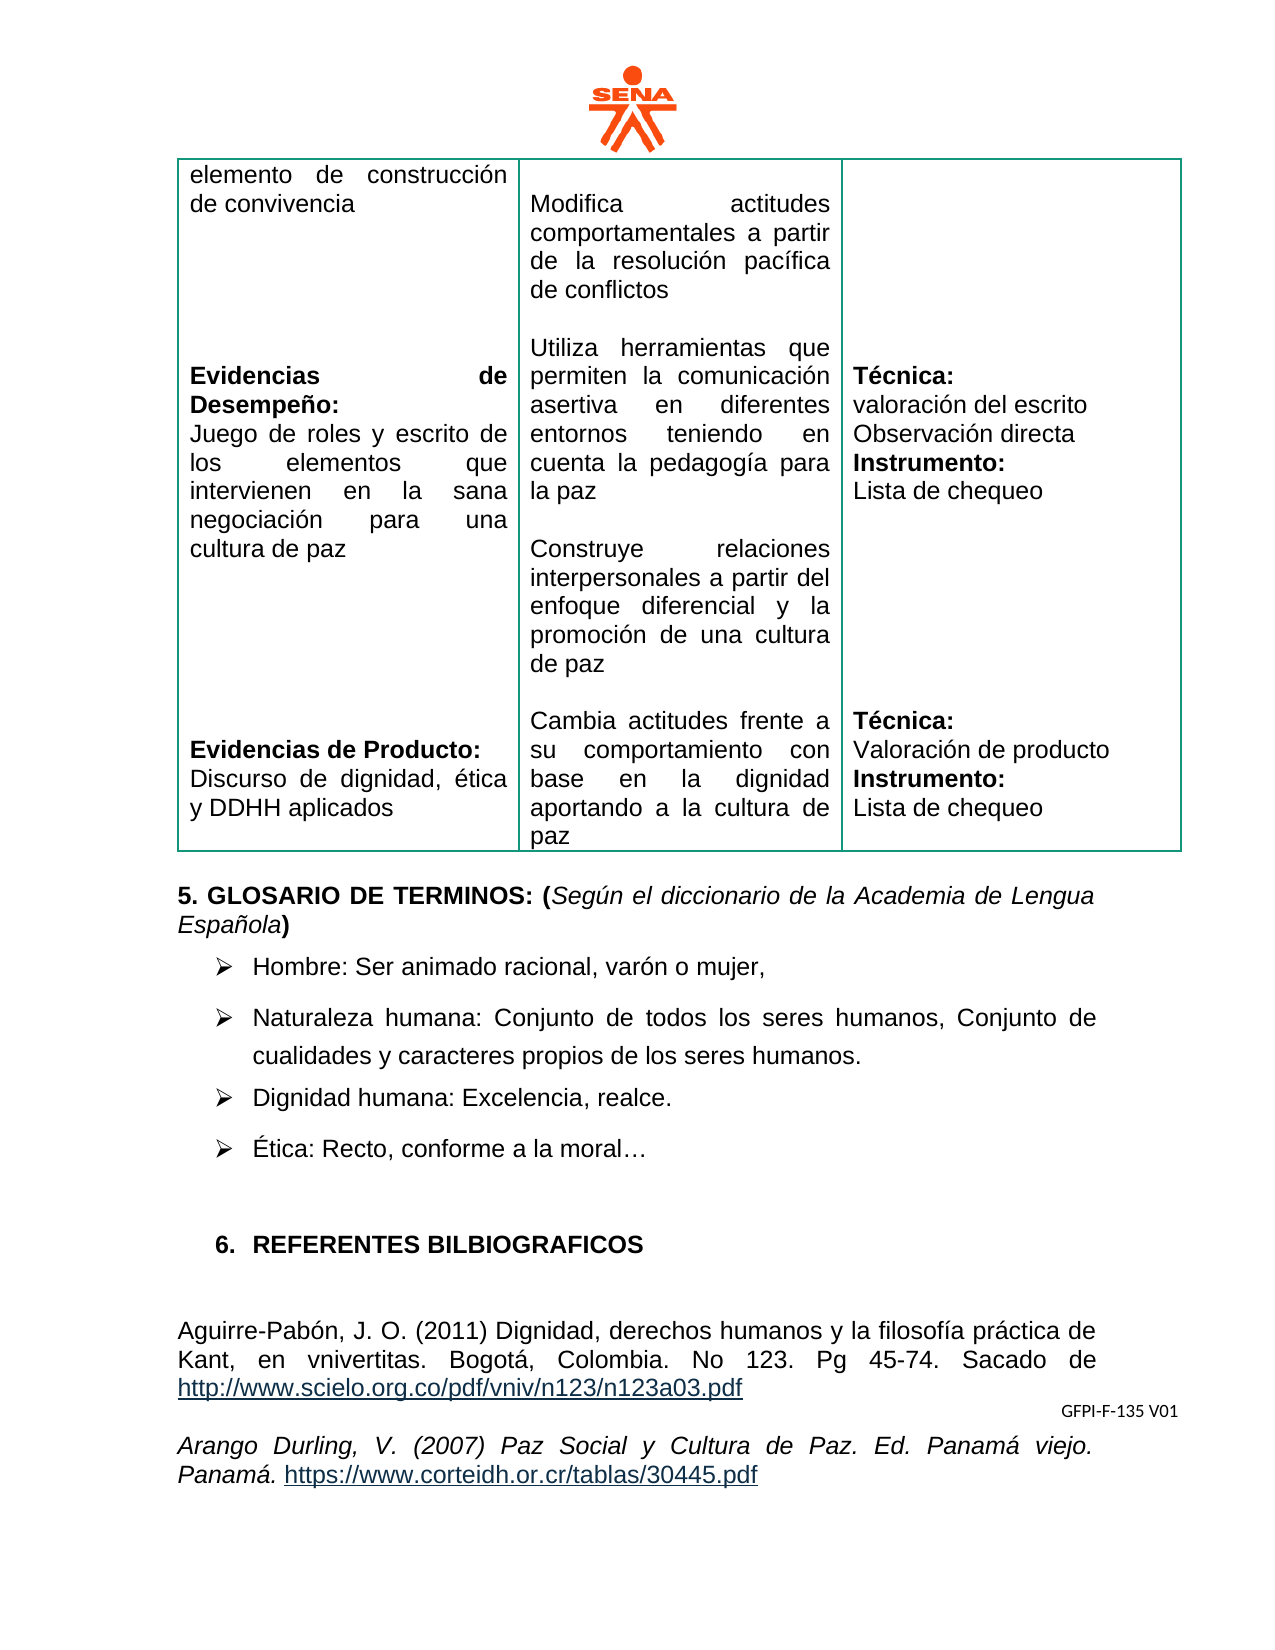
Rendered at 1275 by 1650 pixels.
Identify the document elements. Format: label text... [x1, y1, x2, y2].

text Aguirre-Pabón, J. O. (2011) Dignidad, derechos humanos y la filosofía práctica de Kant, en vnivertitas. Bogotá, Colombia. No 123. Pg 45-74. Sacado de http://www.scielo.org.co/pdf/vniv/n123/n123a03.pdf [177, 1316, 1098, 1402]
list Ética: Recto, conforme a la moral… [215, 1121, 1098, 1172]
list Naturaleza humana: Conjunto de todos los seres humanos, Conjunto de cualidades y caracteres propios de los seres humanos. [215, 989, 1098, 1069]
picture [578, 62, 683, 157]
list Hombre: Ser animado racional, varón o mujer, [215, 938, 1098, 989]
text Arango Durling, V. (2007) Paz Social y Cultura de Paz. Ed. Panamá viejo. Panamá. https://www.corteidh.or.cr/tablas/30445.pdf [177, 1431, 1098, 1488]
list REFERENTES BILBIOGRAFICOS [215, 1229, 1098, 1258]
list Dignidad humana: Excelencia, realce. [215, 1069, 1098, 1121]
text 5. GLOSARIO DE TERMINOS: (Según el diccionario de la Academia de Lengua Española) [177, 881, 1098, 938]
